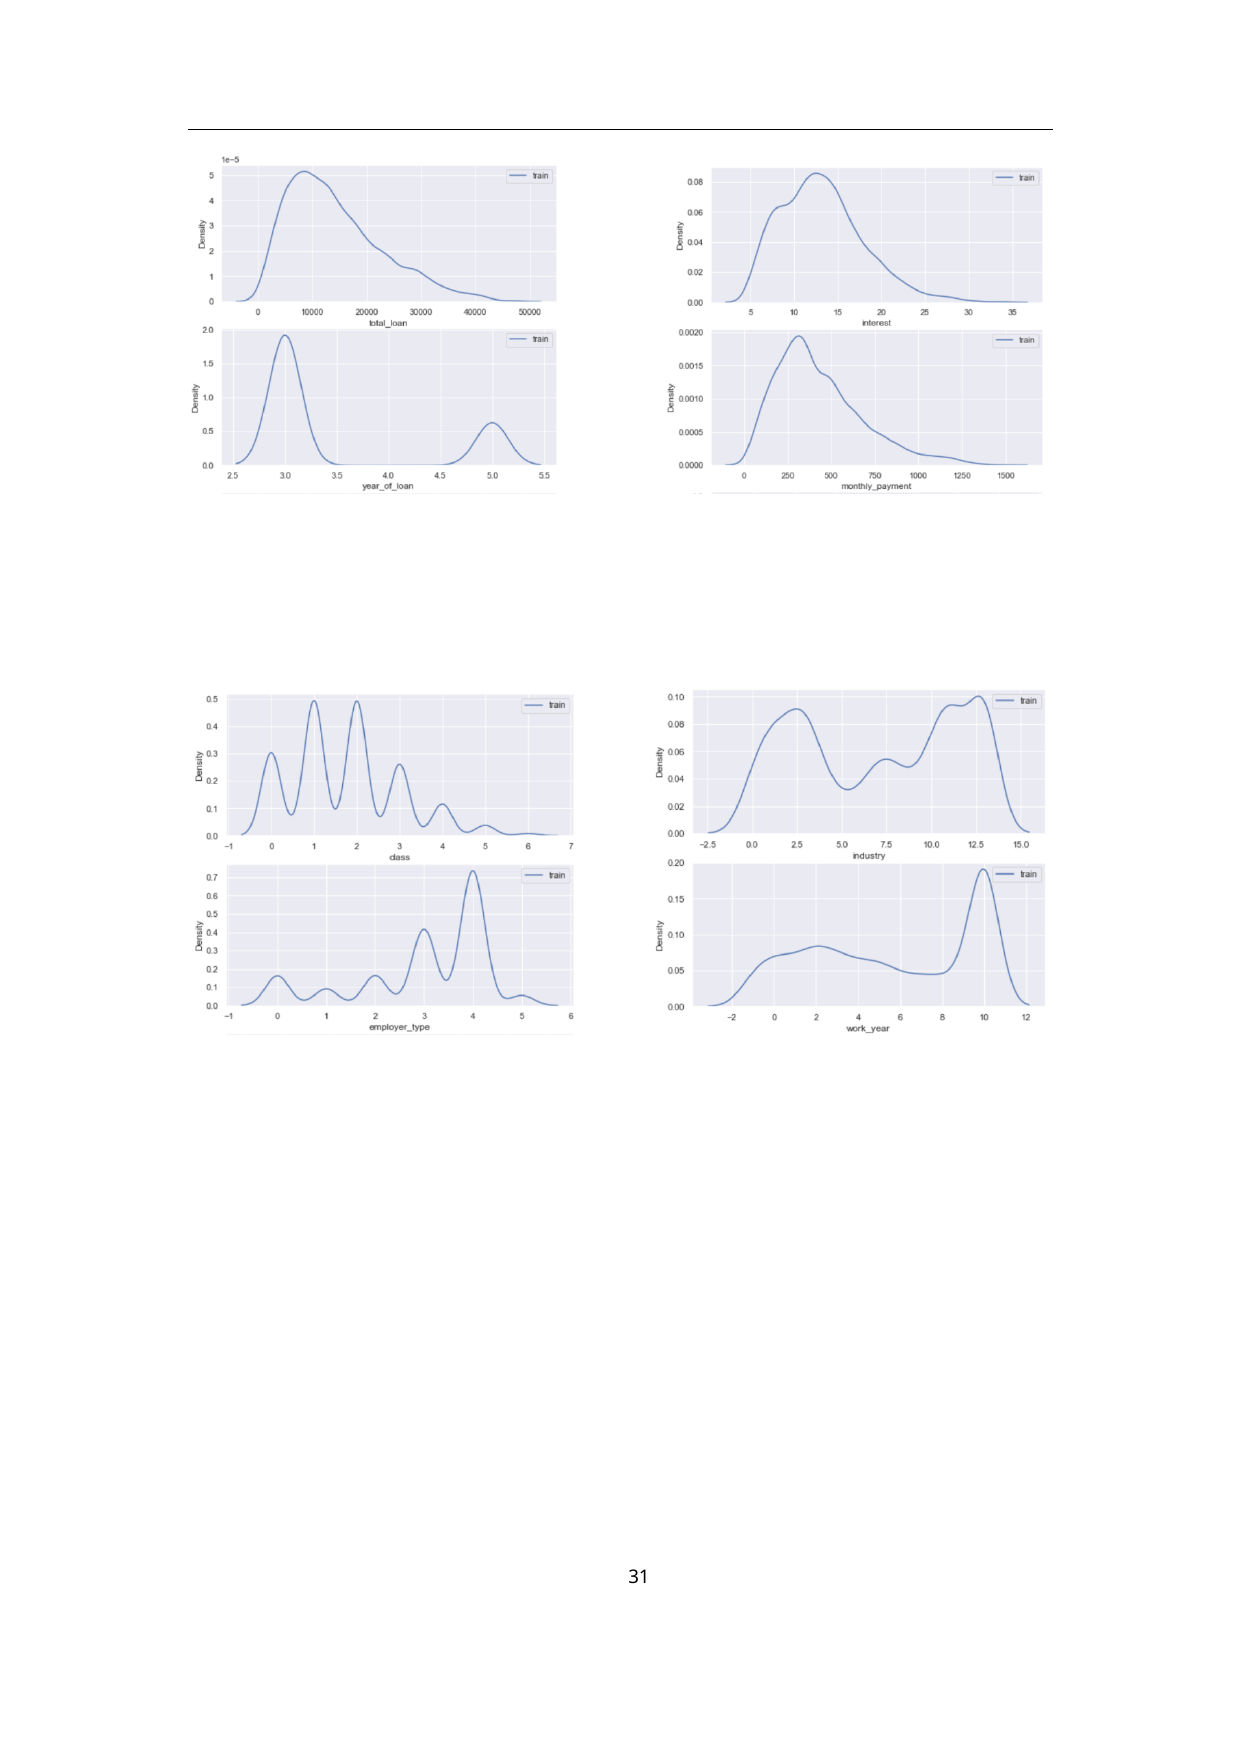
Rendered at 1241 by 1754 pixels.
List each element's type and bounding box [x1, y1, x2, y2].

picture [187, 693, 580, 1035]
picture [662, 166, 1053, 494]
picture [187, 151, 567, 494]
picture [654, 688, 1053, 1035]
